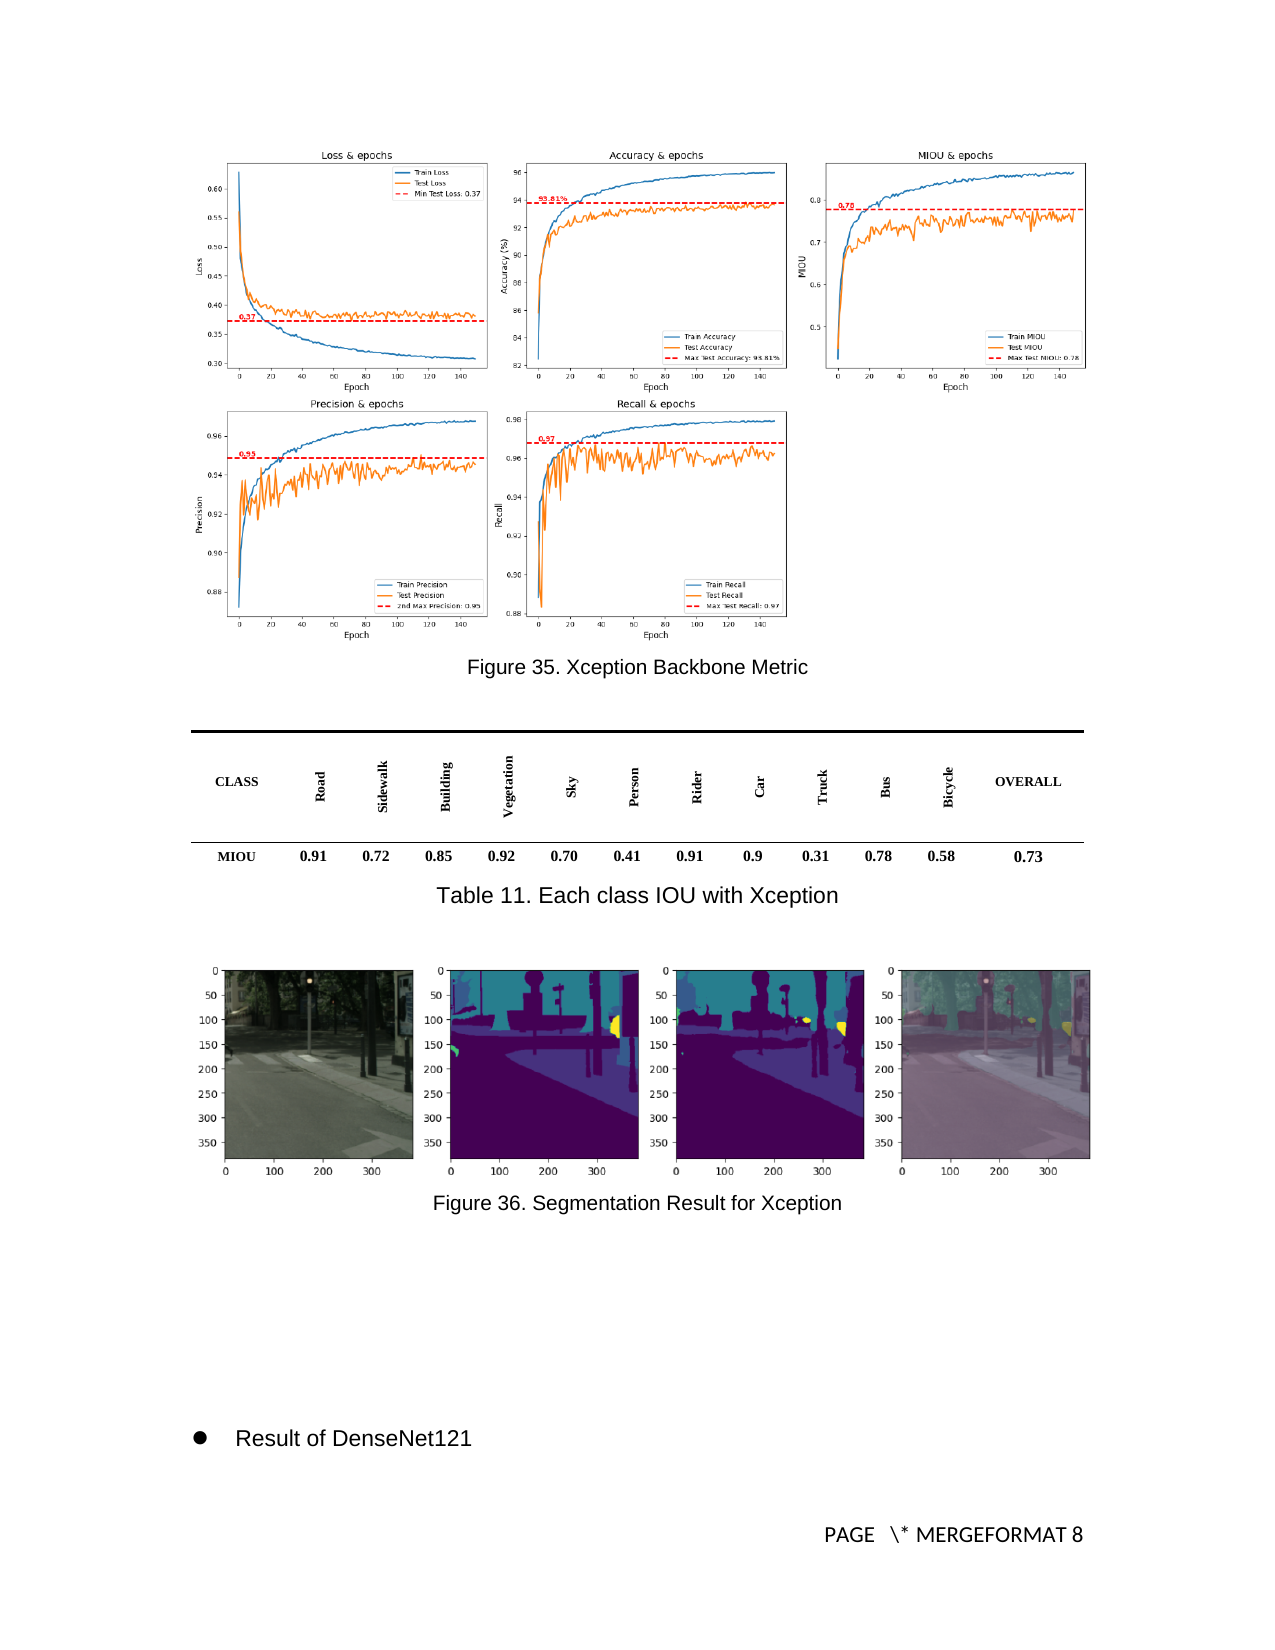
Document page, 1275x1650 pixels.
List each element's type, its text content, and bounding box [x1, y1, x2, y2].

table_header Sidewalk [344, 733, 407, 842]
table_header Truck [784, 733, 847, 842]
table_cell 0.41 [596, 843, 658, 882]
table_cell MIOU [191, 843, 282, 882]
table_cell 0.91 [282, 843, 344, 882]
table_cell 0.31 [784, 843, 847, 882]
table_header CLASS [191, 733, 282, 842]
picture [191, 150, 1088, 641]
table_cell 0.73 [973, 843, 1084, 882]
table_header OVERALL [973, 733, 1084, 842]
table_cell 0.85 [407, 843, 470, 882]
table_header Rider [658, 733, 721, 842]
table_cell 0.92 [470, 843, 533, 882]
list Result of DenseNet121 [191, 1424, 1084, 1451]
table_header Road [282, 733, 344, 842]
table_cell 0.58 [910, 843, 973, 882]
table_cell 0.70 [533, 843, 596, 882]
list Figure 35. Xception Backbone Metric [191, 655, 1084, 679]
table_header Car [721, 733, 784, 842]
table_header Sky [533, 733, 596, 842]
table_header Bicycle [910, 733, 973, 842]
table_cell 0.91 [658, 843, 721, 882]
table_cell 0.72 [344, 843, 407, 882]
picture [191, 960, 1094, 1178]
table_header Vegetation [470, 733, 533, 842]
table_cell 0.9 [721, 843, 784, 882]
list Table 11. Each class IOU with Xception [191, 882, 1084, 908]
table_header Building [407, 733, 470, 842]
list Figure 36. Segmentation Result for Xception [191, 1191, 1084, 1215]
table_header Person [596, 733, 658, 842]
table_cell 0.78 [847, 843, 910, 882]
table_header Bus [847, 733, 910, 842]
